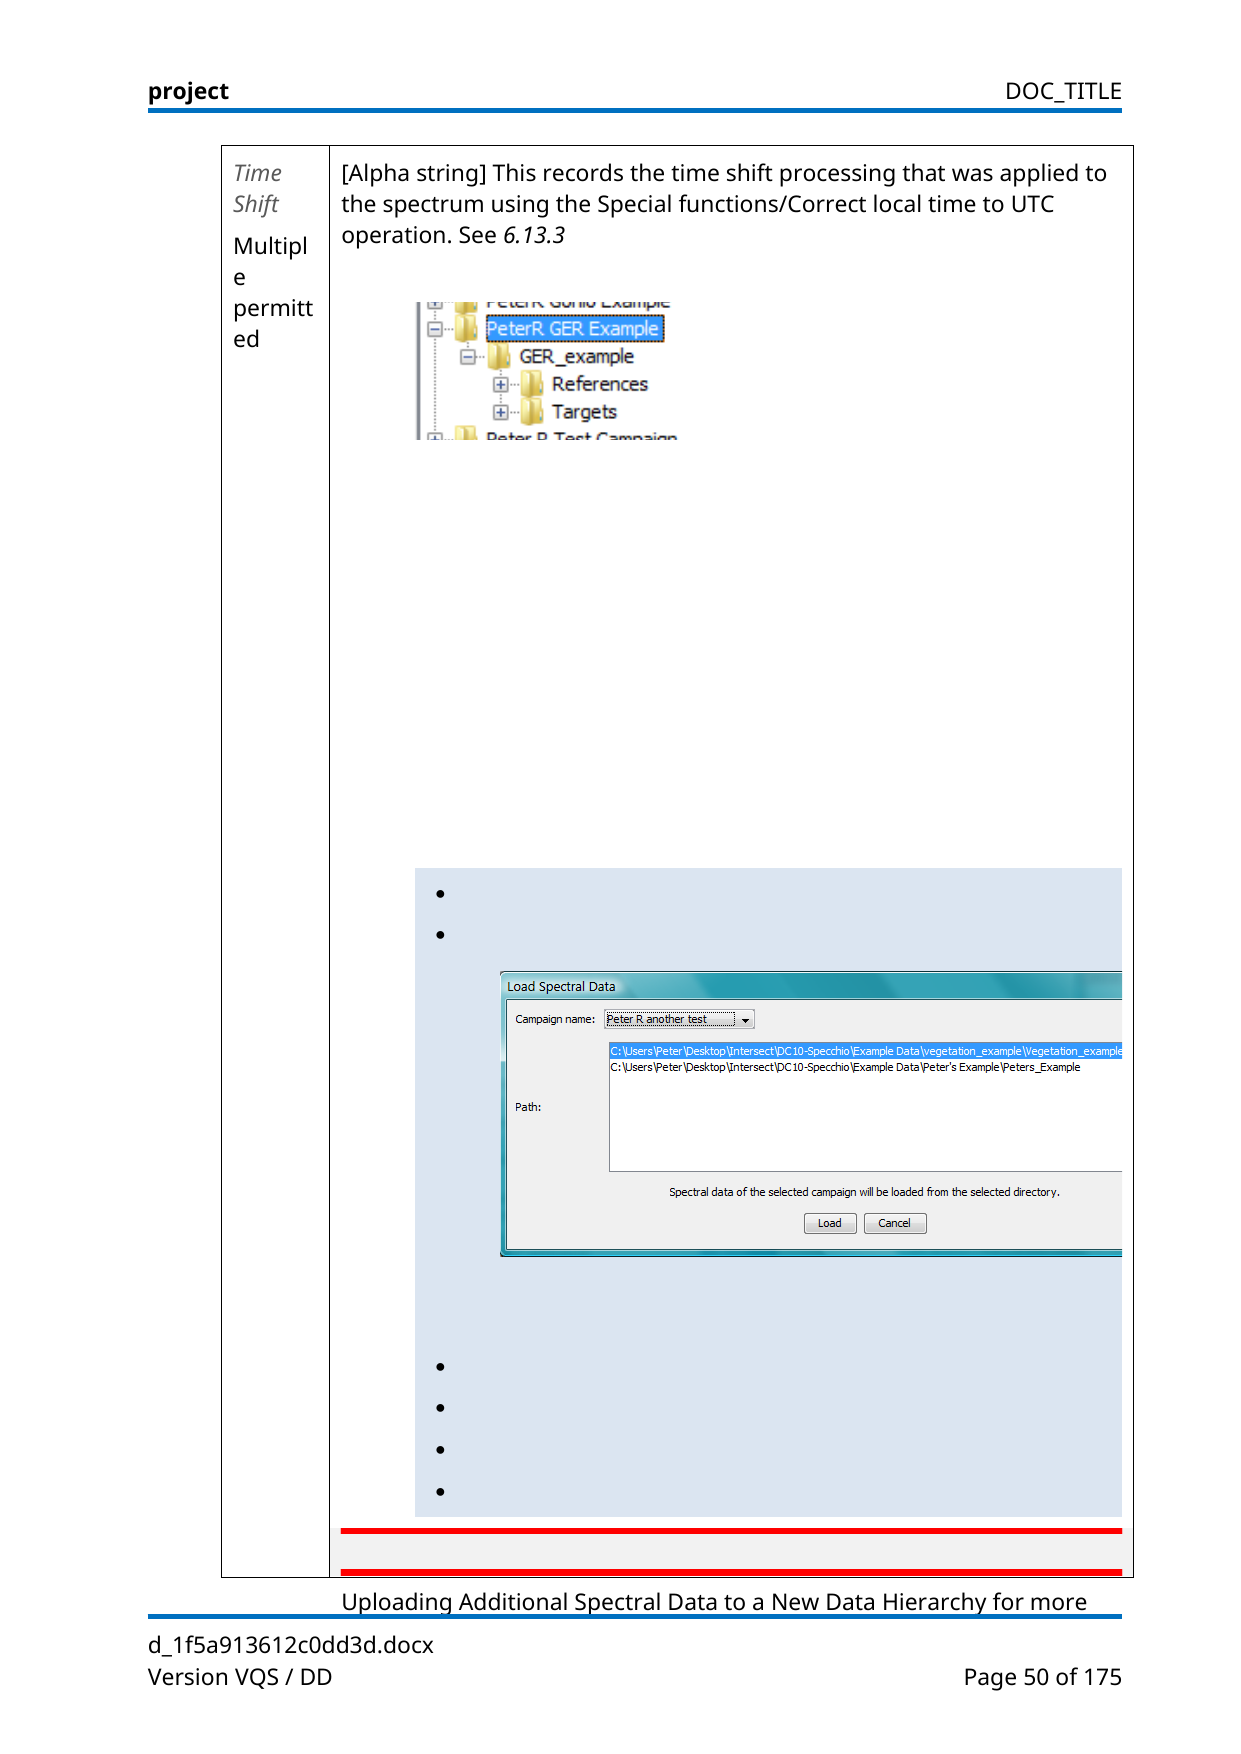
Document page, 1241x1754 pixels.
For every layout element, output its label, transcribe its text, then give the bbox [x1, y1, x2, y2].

table_cell Time Shift Multiple permitted [222, 146, 329, 1577]
table_cell [Alpha string] This records the time shift processing that was applied to the spectrum using the Special functions/Correct local time to UTC operation. See toNew Data Hierarchy There are often cases when a new set of Spectra is required to be uploaded, and this set does not relate to the existing Spectra in the Campaign In this case, a new directory structure can be created at the top level of the Campaign. Figure 27: Data Hierarchy of GER example after initial load In the above example, there is one sub-folder of the GER Example. If the user has performed a second largely independent part of the experiment, its results may be loaded as a new top level folder in the Campaign. Figure 28: Data Hierarchy of GER example after loading second part To upload a new data hierarchy to an existing Campaign... Warning If you select the directory above or below the one selected when the Campaign was first loaded, it will not be recognised as the same directory and will cause all of the existing data to be duplicated in your SPECCHIO Campaign. UTC Time Correction for more information on changing the times. Multiple Time Shift fields will be added if the Time Shift function is applied multiple times. [330, 146, 1133, 1528]
picture [500, 971, 1123, 1257]
picture [414, 302, 695, 440]
